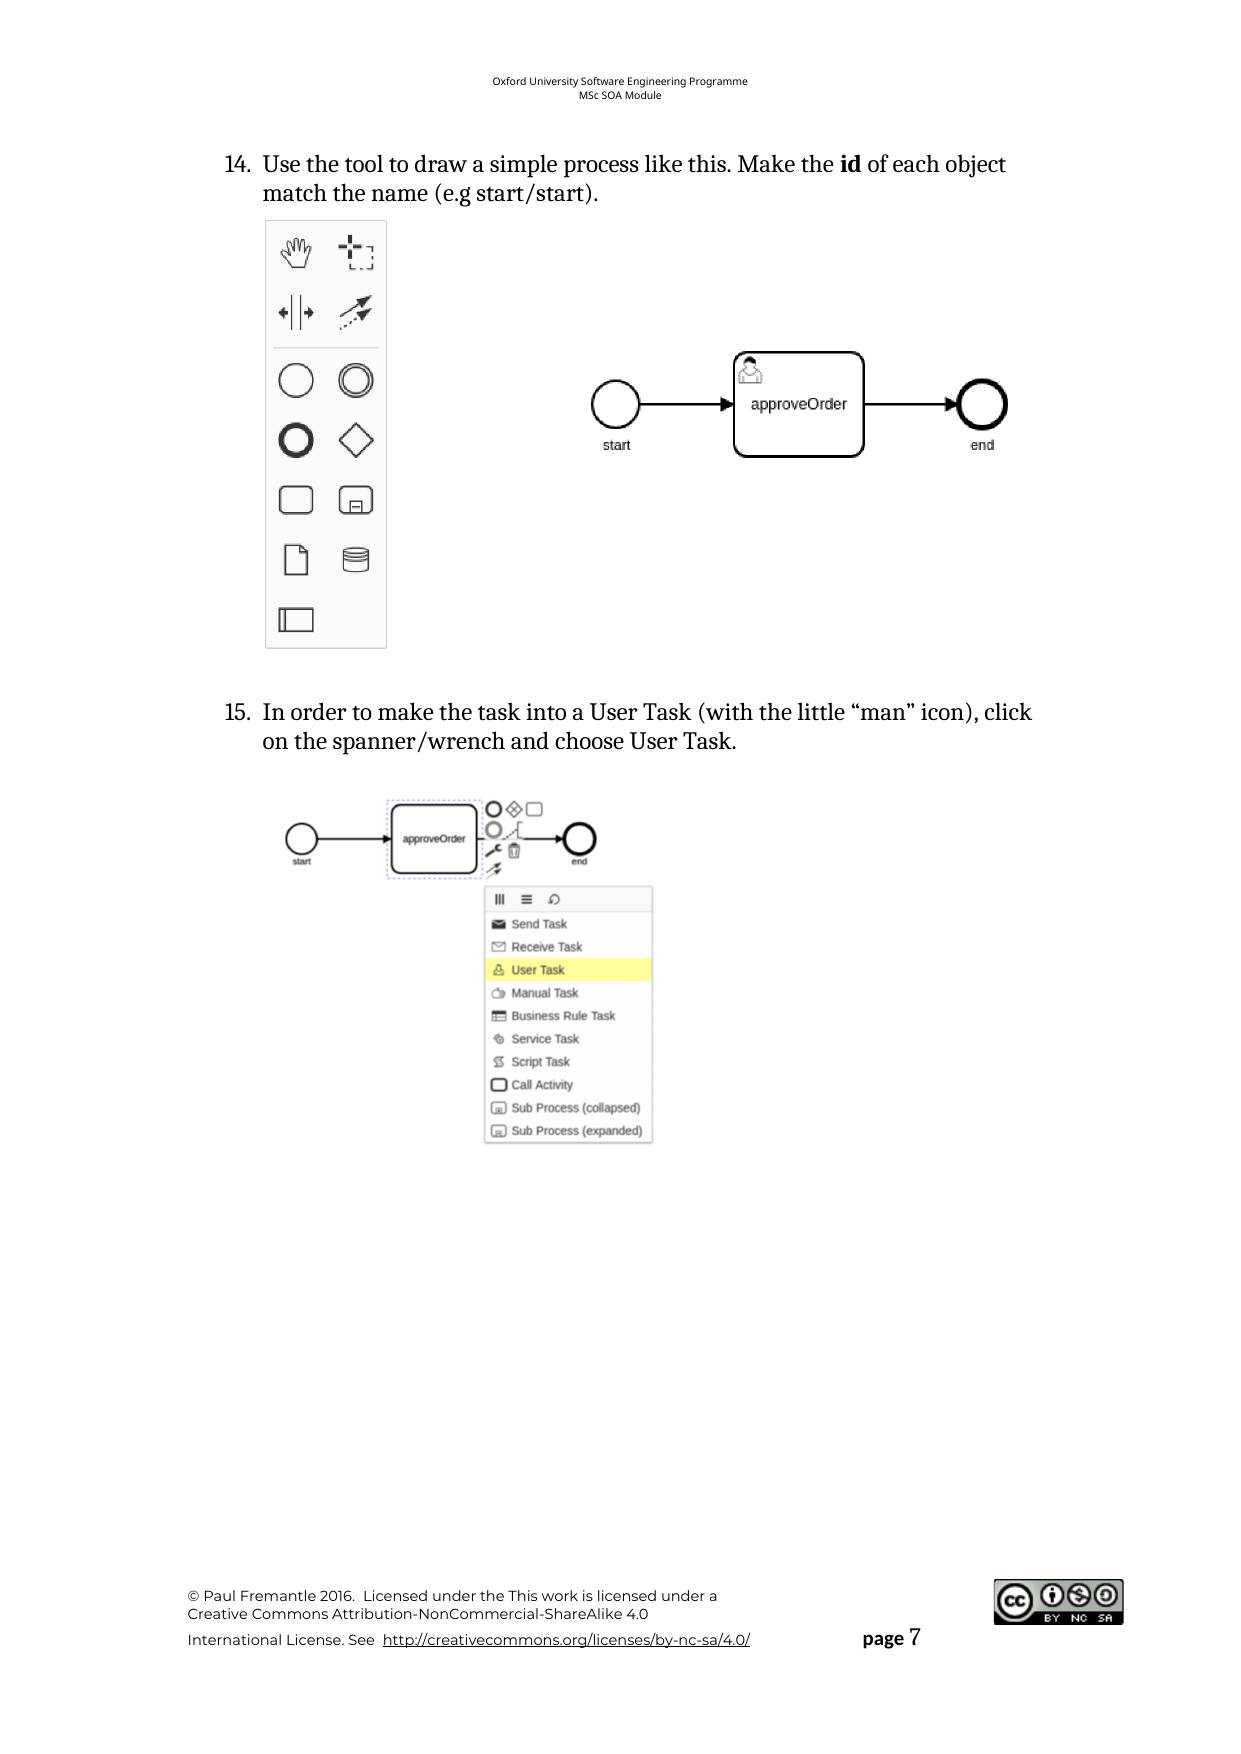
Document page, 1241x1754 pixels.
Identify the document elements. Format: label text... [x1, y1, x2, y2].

picture [993, 1579, 1124, 1625]
picture [262, 207, 1128, 670]
picture [262, 755, 685, 1148]
